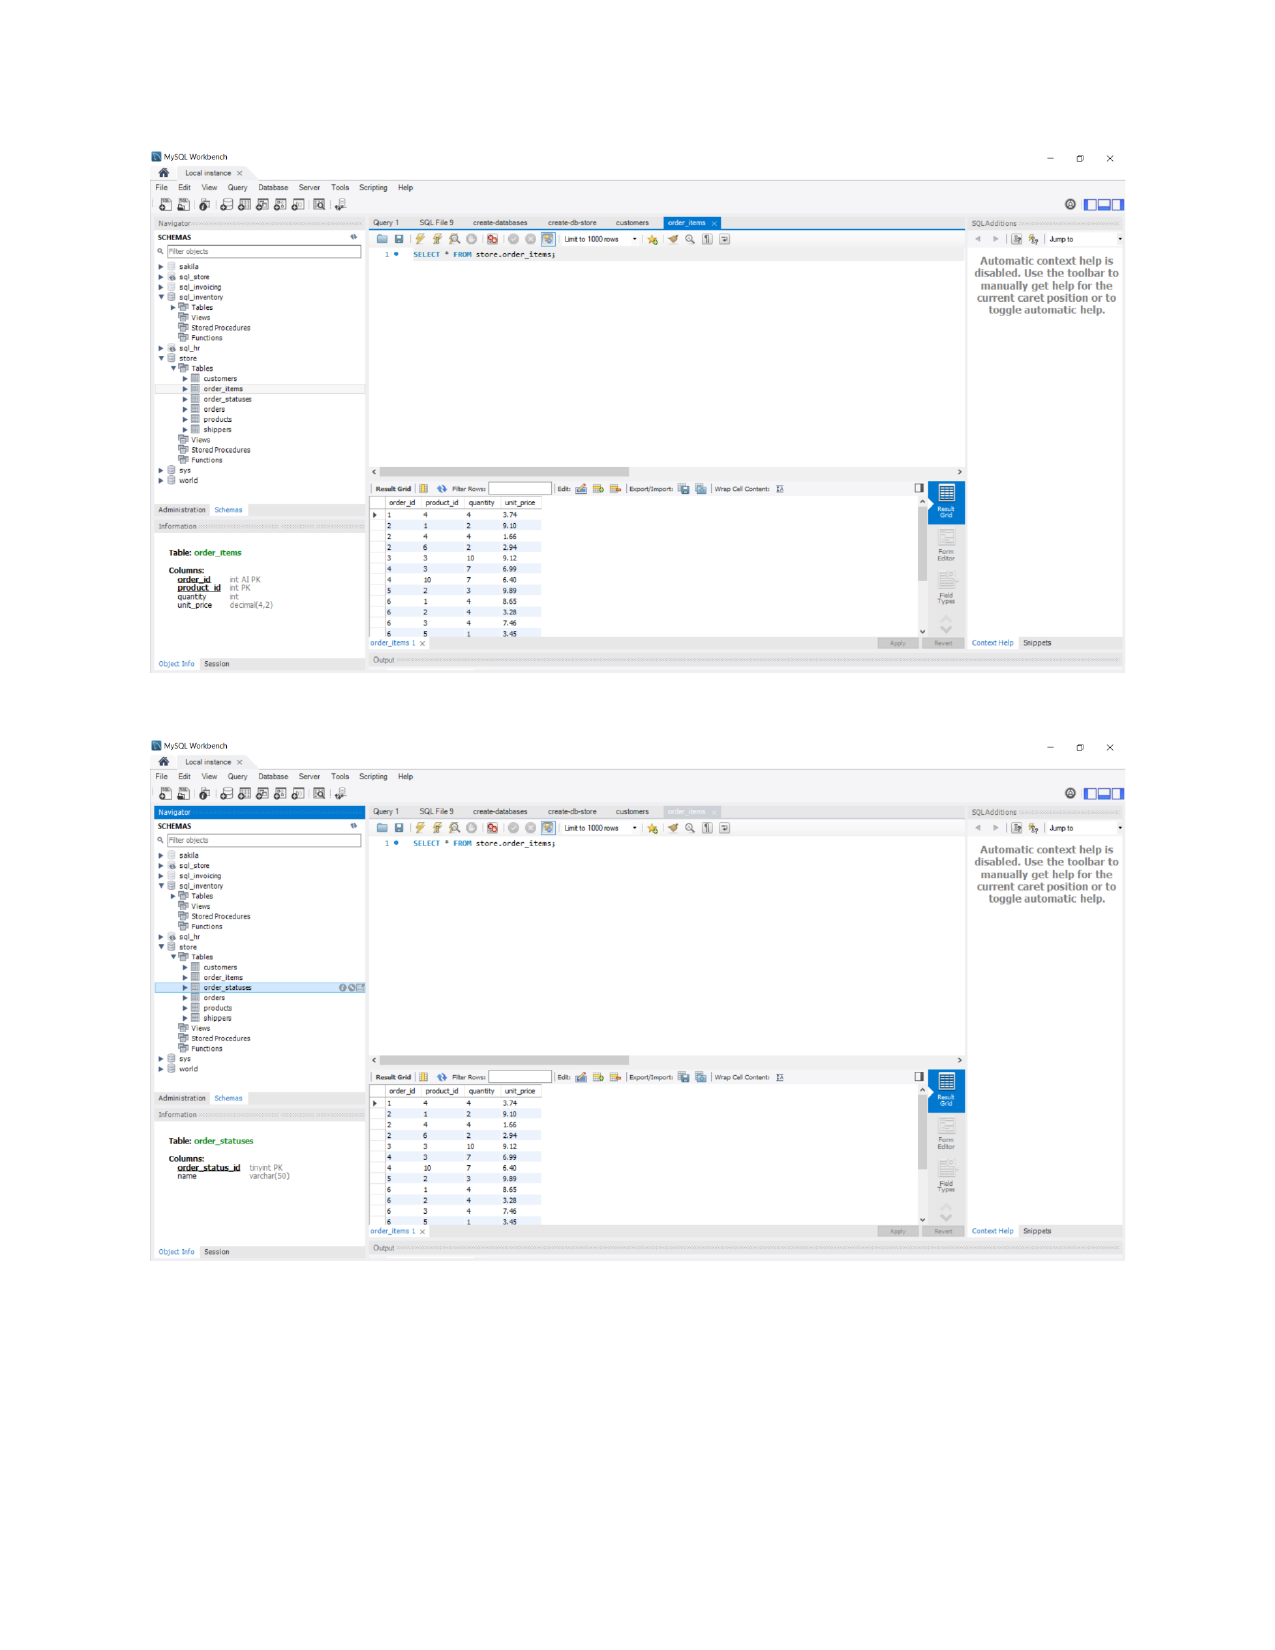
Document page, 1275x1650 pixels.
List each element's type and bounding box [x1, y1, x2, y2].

picture [150, 150, 1125, 673]
picture [150, 738, 1125, 1261]
